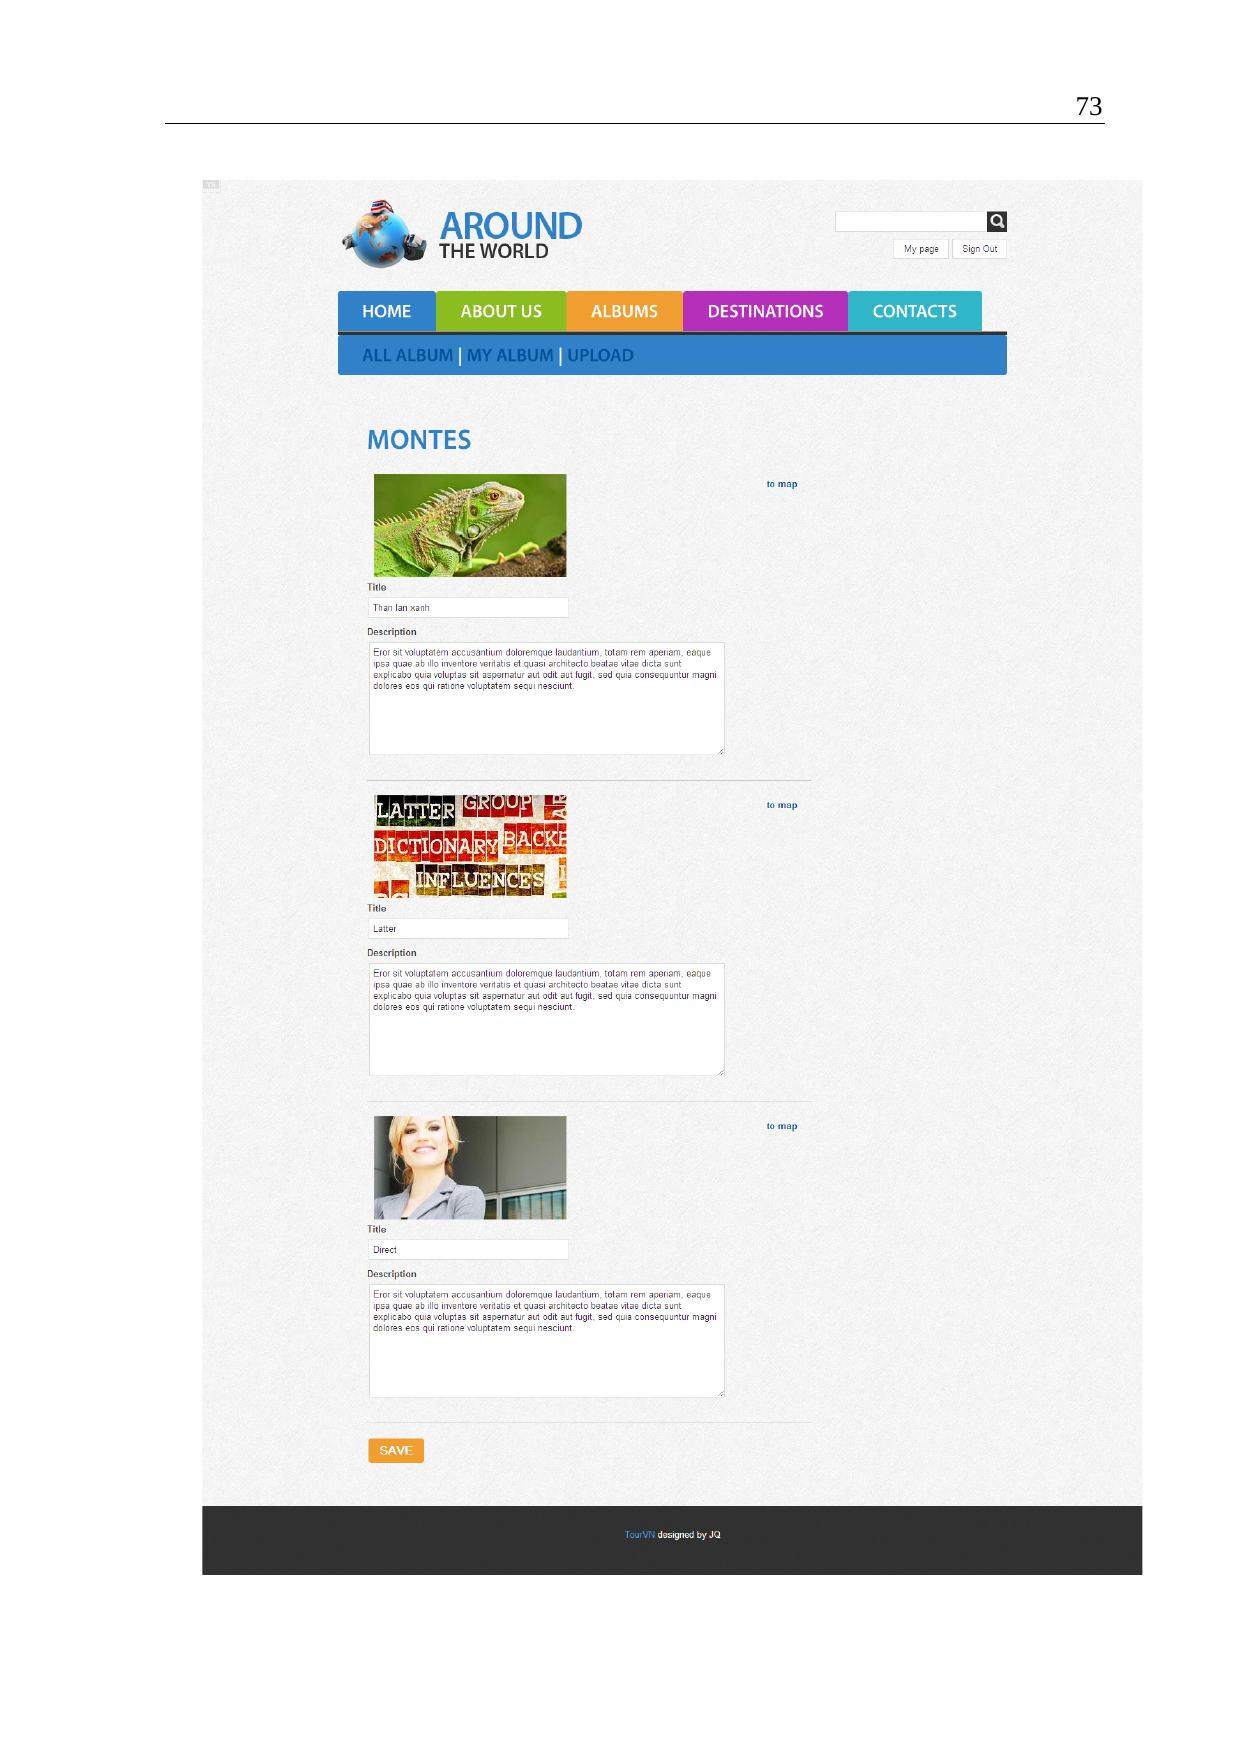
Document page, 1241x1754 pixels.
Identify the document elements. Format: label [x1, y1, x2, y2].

picture [202, 180, 1143, 1575]
